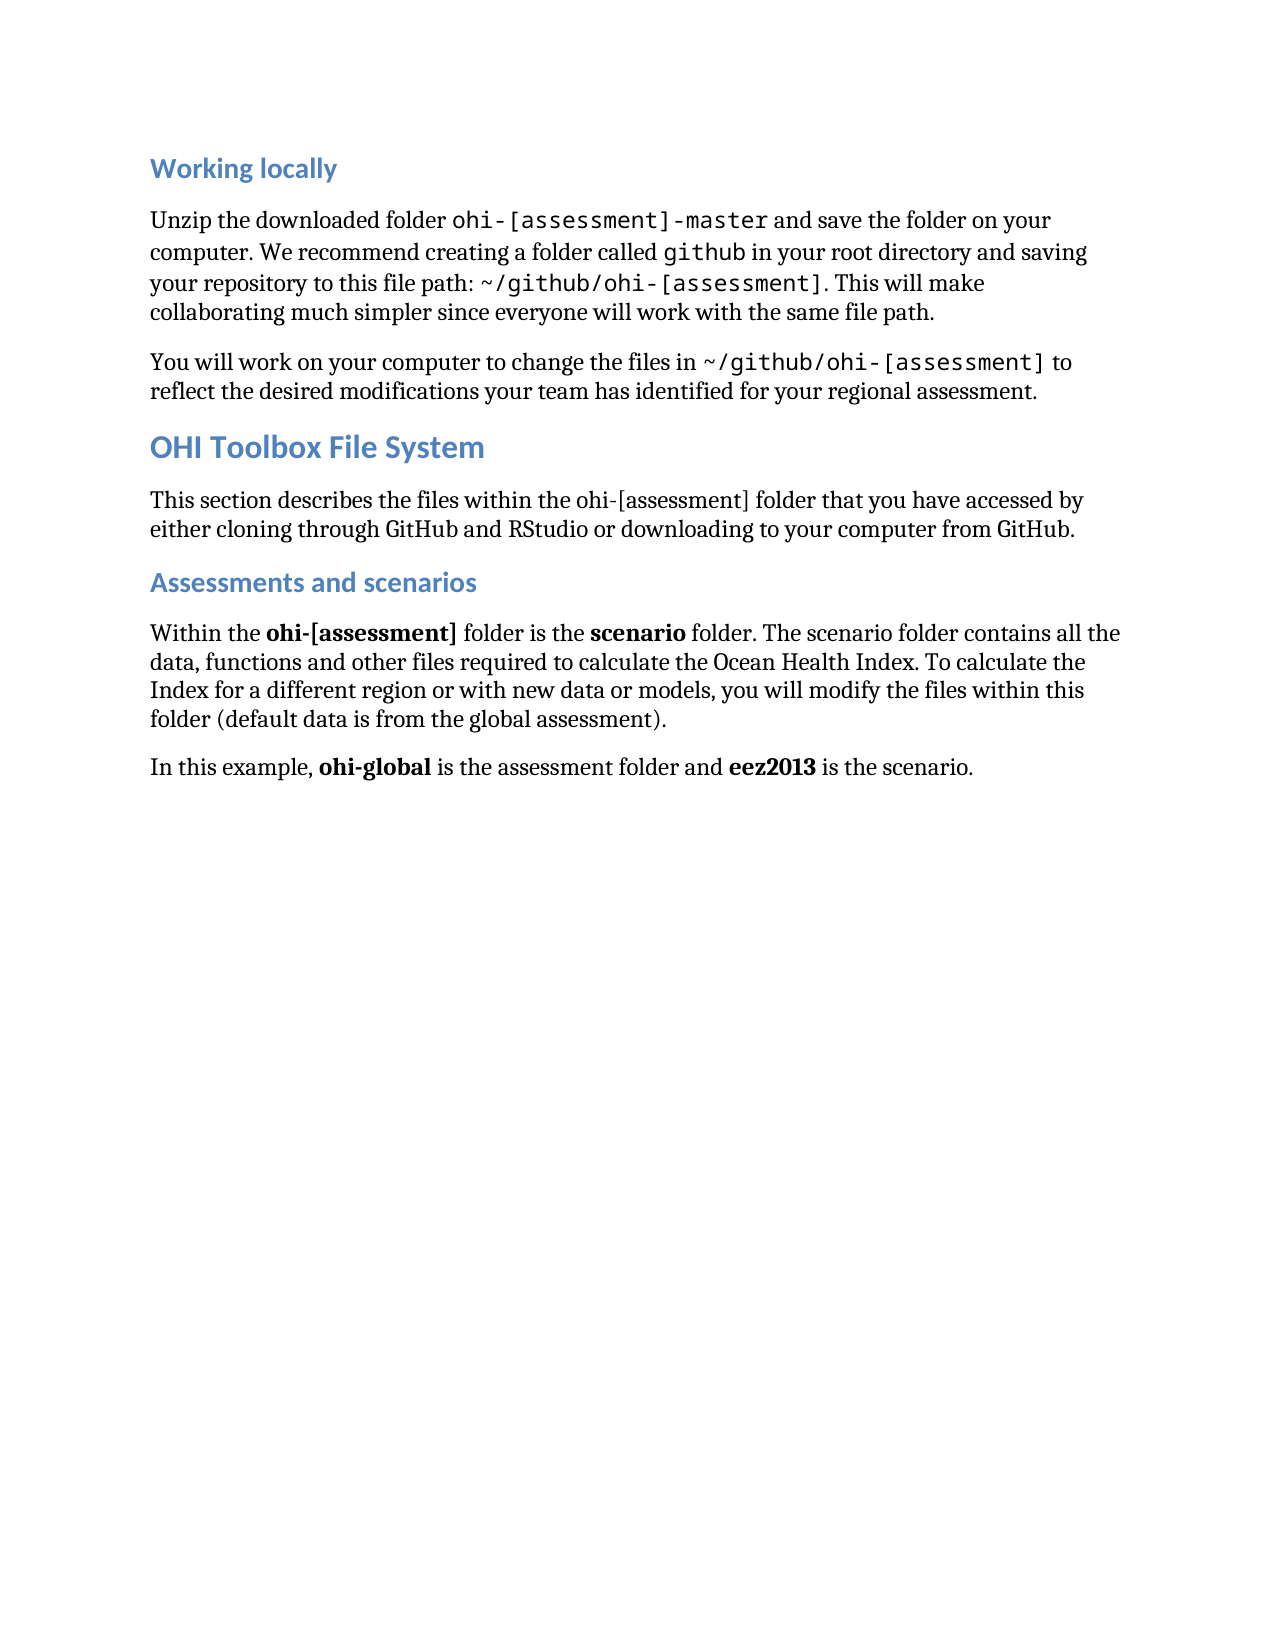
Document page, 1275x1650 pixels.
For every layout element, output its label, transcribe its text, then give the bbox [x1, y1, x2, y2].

subtitle Working locally [150, 150, 1125, 186]
subtitle OHI Toolbox File System [150, 426, 1125, 467]
text You will work on your computer to change the files in ~/github/ohi-[assessment] to reflect the desired modifications your team has identified for your regional assessment. [150, 346, 1125, 406]
text This section describes the files within the ohi-[assessment] folder that you have accessed by either cloning through GitHub and RStudio or downloading to your computer from GitHub. [150, 486, 1125, 543]
subtitle Assessments and scenarios [150, 564, 1125, 600]
text Within the ohi-[assessment] folder is the scenario folder. The scenario folder contains all the data, functions and other files required to calculate the Ocean Health Index. To calculate the Index for a different region or with new data or models, you will modify the files within this folder (default data is from the global assessment). [150, 619, 1125, 734]
text In this example, ohi-global is the assessment folder and eez2013 is the scenario. [150, 752, 1125, 781]
text Unzip the downloaded folder ohi-[assessment]-master and save the folder on your computer. We recommend creating a folder called github in your root directory and saving your repository to this file path: ~/github/ohi-[assessment]. This will make collaborating much simpler since everyone will work with the same file path. [150, 204, 1125, 327]
